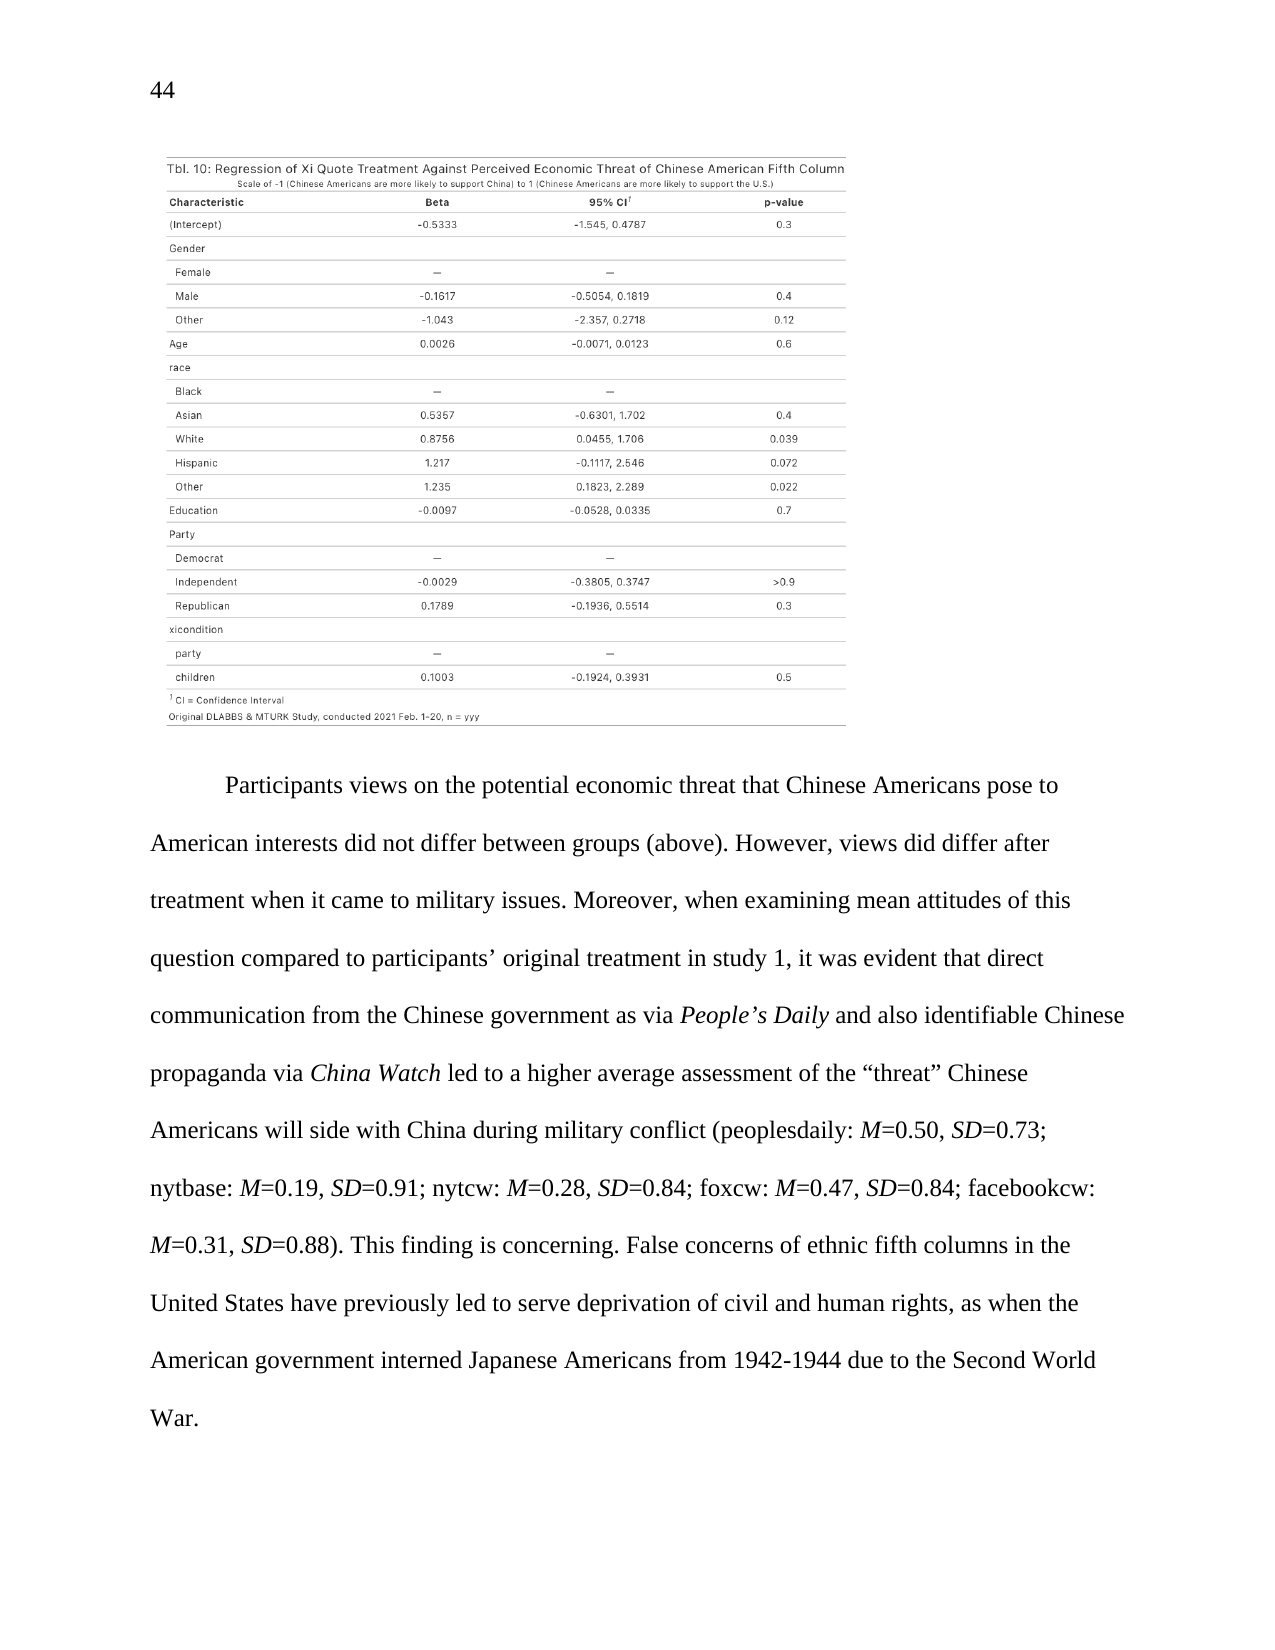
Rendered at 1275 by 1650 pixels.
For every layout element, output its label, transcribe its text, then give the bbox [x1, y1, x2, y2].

picture [150, 150, 862, 742]
text Participants views on the potential economic threat that Chinese Americans pose to American interests did not differ between groups (above). However, views did differ after treatment when it came to military issues. Moreover, when examining mean attitudes of this question compared to participants’ original treatment in study 1, it was evident that direct communication from the Chinese government as via People’s Daily and also identifiable Chinese propaganda via China Watch led to a higher average assessment of the “threat” Chinese Americans will side with China during military conflict (peoplesdaily: M=0.50, SD=0.73; nytbase: M=0.19, SD=0.91; nytcw: M=0.28, SD=0.84; foxcw: M=0.47, SD=0.84; facebookcw: M=0.31, SD=0.88). This finding is concerning. False concerns of ethnic fifth columns in the United States have previously led to serve deprivation of civil and human rights, as when the American government interned Japanese Americans from 1942-1944 due to the Second World War. [150, 770, 1125, 1432]
